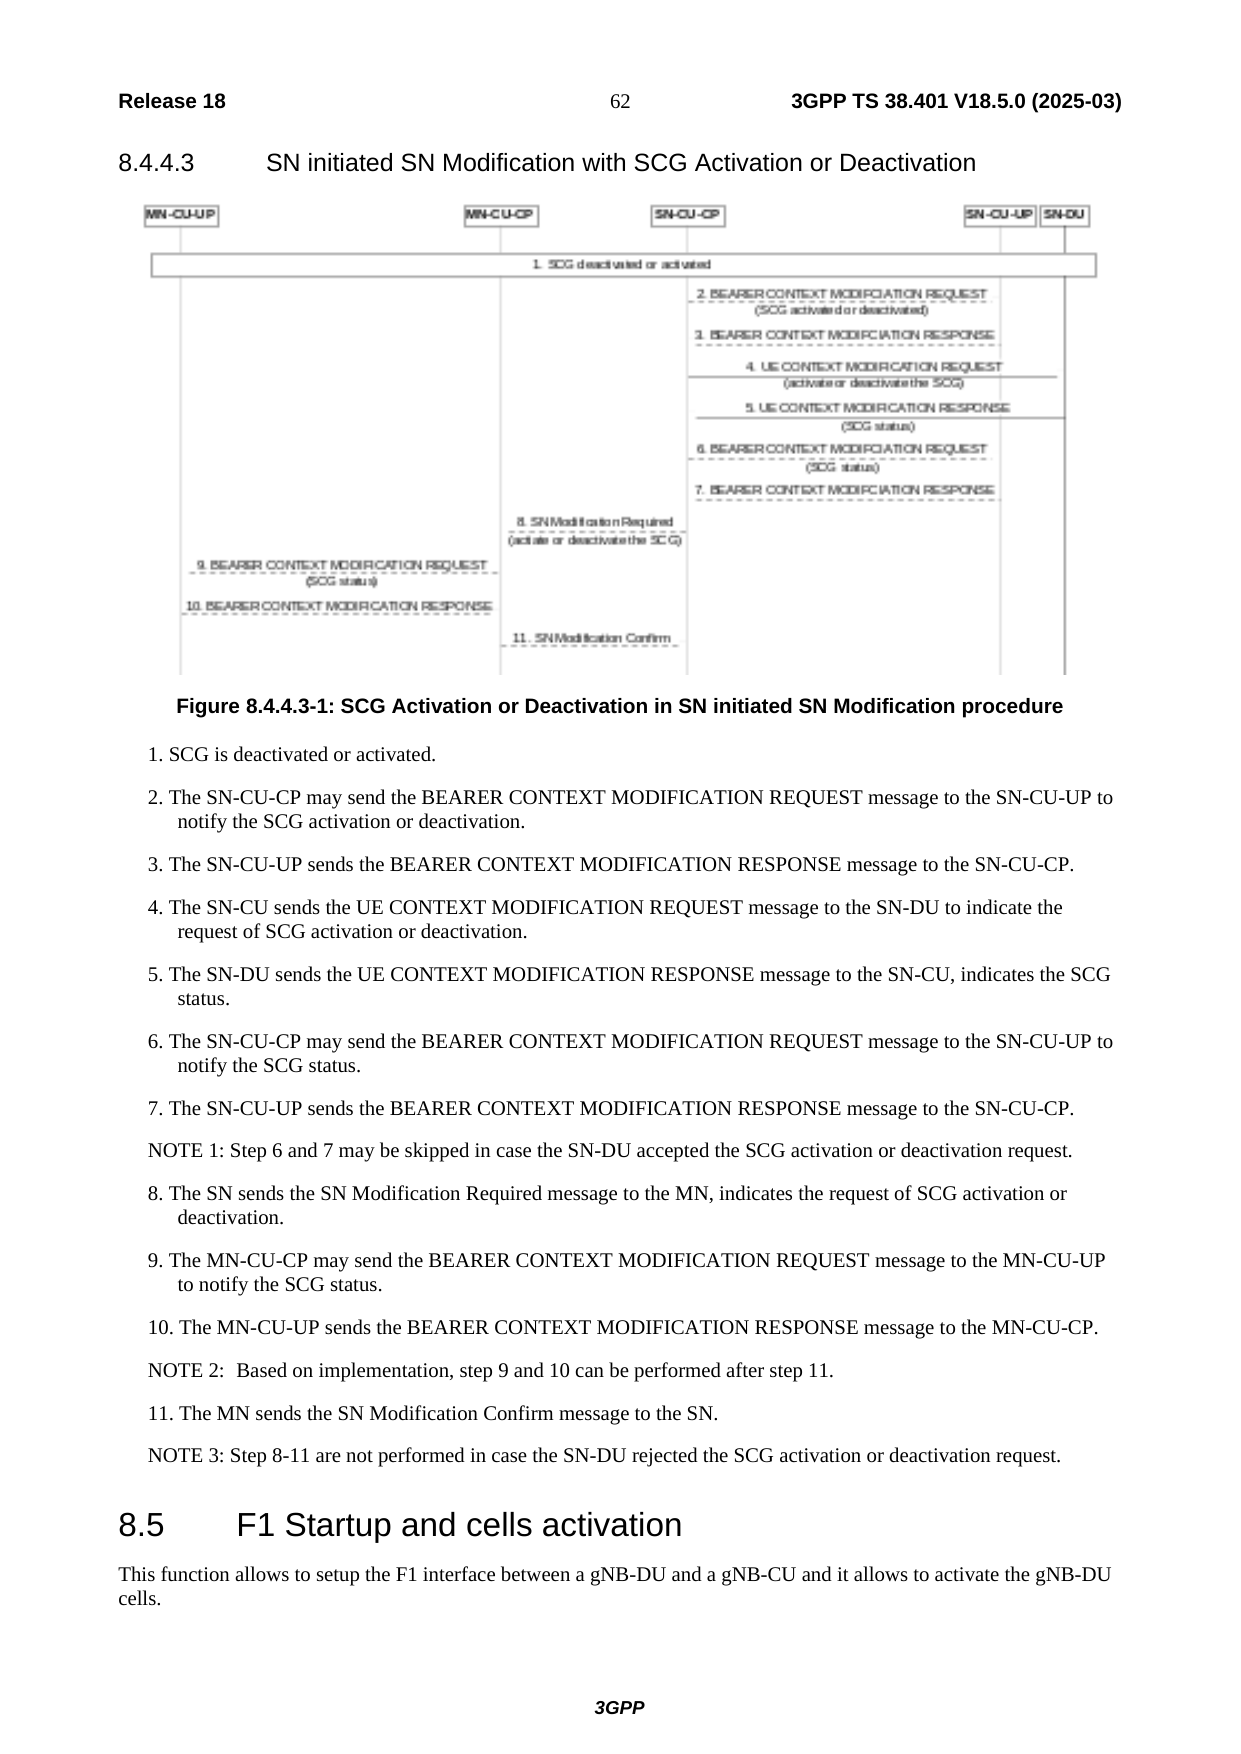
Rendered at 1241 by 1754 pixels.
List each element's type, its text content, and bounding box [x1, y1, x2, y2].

text 9. The MN-CU-CP may send the BEARER CONTEXT MODIFICATION REQUEST message to the MN-CU-UP to notify the SCG status. [148, 1248, 1122, 1296]
text 1. SCG is deactivated or activated. [148, 742, 1122, 766]
text 6. The SN-CU-CP may send the BEARER CONTEXT MODIFICATION REQUEST message to the SN-CU-UP to notify the SCG status. [148, 1029, 1122, 1077]
text NOTE 2: Based on implementation, step 9 and 10 can be performed after step 11. [148, 1358, 1122, 1382]
text 2. The SN-CU-CP may send the BEARER CONTEXT MODIFICATION REQUEST message to the SN-CU-UP to notify the SCG activation or deactivation. [148, 785, 1122, 833]
text 7. The SN-CU-UP sends the BEARER CONTEXT MODIFICATION RESPONSE message to the SN-CU-CP. [148, 1096, 1122, 1119]
subtitle 8.5 F1 Startup and cells activation [118, 1505, 1122, 1543]
text 10. The MN-CU-UP sends the BEARER CONTEXT MODIFICATION RESPONSE message to the MN-CU-CP. [148, 1315, 1122, 1339]
subtitle 8.4.4.3 SN initiated SN Modification with SCG Activation or Deactivation [118, 147, 1122, 176]
text 3. The SN-CU-UP sends the BEARER CONTEXT MODIFICATION RESPONSE message to the SN-CU-CP. [148, 852, 1122, 876]
text This function allows to setup the F1 interface between a gNB-DU and a gNB-CU and it allows to activate the gNB-DU cells. [118, 1562, 1122, 1610]
text NOTE 3: Step 8-11 are not performed in case the SN-DU rejected the SCG activation or deactivation request. [148, 1443, 1122, 1467]
text Figure 8.4.4.3-1: SCG Activation or Deactivation in SN initiated SN Modification procedure [118, 693, 1122, 717]
text 8. The SN sends the SN Modification Required message to the MN, indicates the request of SCG activation or deactivation. [148, 1181, 1122, 1229]
text 4. The SN-CU sends the UE CONTEXT MODIFICATION REQUEST message to the SN-DU to indicate the request of SCG activation or deactivation. [148, 895, 1122, 943]
text 5. The SN-DU sends the UE CONTEXT MODIFICATION RESPONSE message to the SN-CU, indicates the SCG status. [148, 962, 1122, 1010]
text NOTE 1: Step 6 and 7 may be skipped in case the SN-DU accepted the SCG activation or deactivation request. [148, 1138, 1122, 1162]
text 11. The MN sends the SN Modification Confirm message to the SN. [148, 1401, 1122, 1424]
